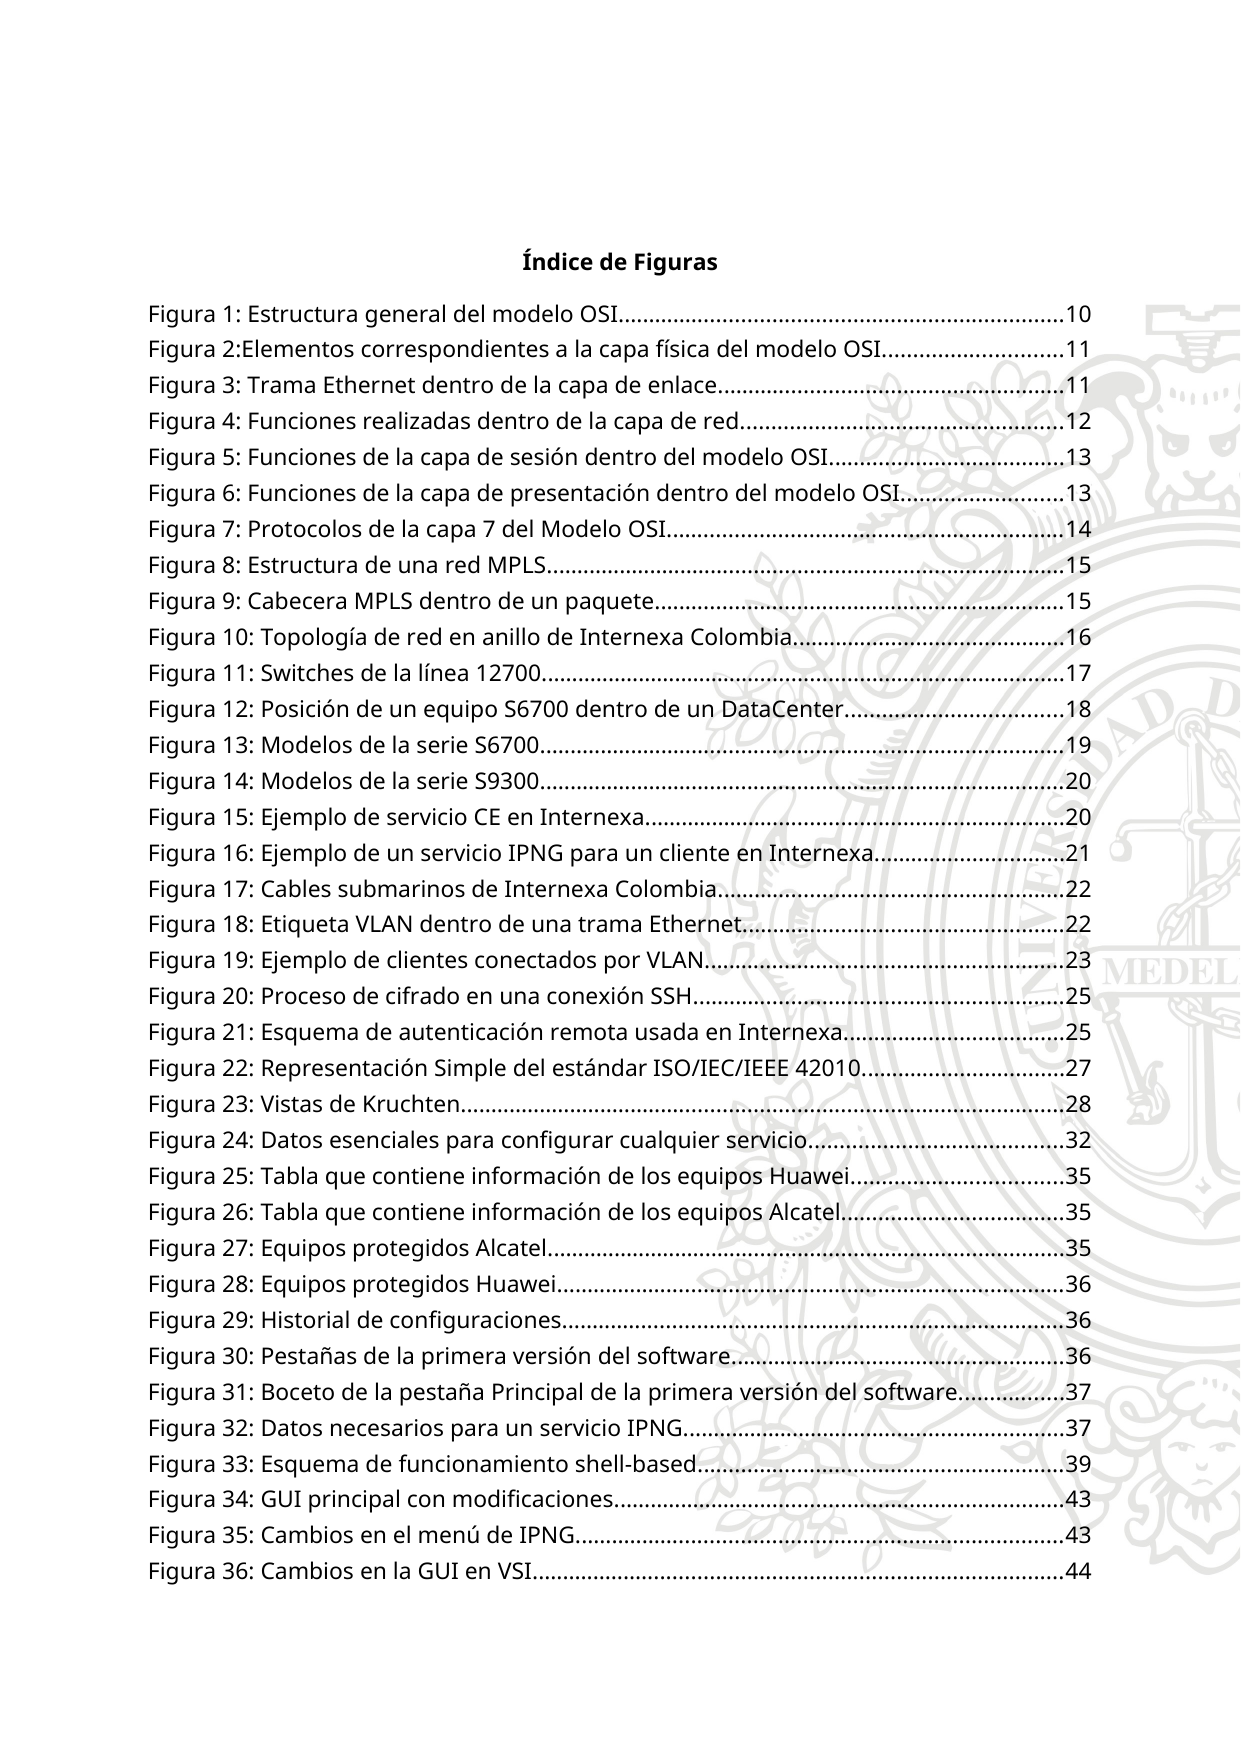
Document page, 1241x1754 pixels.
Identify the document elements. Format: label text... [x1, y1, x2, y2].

text Figura 12: Posición de un equipo S6700 dentro de un DataCenter. 18 [148, 693, 1092, 724]
text Figura 4: Funciones realizadas dentro de la capa de red. 12 [148, 405, 1092, 437]
text Figura 10: Topología de red en anillo de Internexa Colombia. 16 [148, 621, 1092, 652]
text Figura 27: Equipos protegidos Alcatel. 35 [148, 1232, 1092, 1263]
text Figura 31: Boceto de la pestaña Principal de la primera versión del software. 37 [148, 1376, 1092, 1407]
text Figura 33: Esquema de funcionamiento shell-based. 39 [148, 1447, 1092, 1479]
text Figura 5: Funciones de la capa de sesión dentro del modelo OSI. 13 [148, 441, 1092, 472]
text Figura 26: Tabla que contiene información de los equipos Alcatel. 35 [148, 1196, 1092, 1227]
text Figura 15: Ejemplo de servicio CE en Internexa. 20 [148, 801, 1092, 832]
text Figura 6: Funciones de la capa de presentación dentro del modelo OSI. 13 [148, 477, 1092, 508]
text Figura 21: Esquema de autenticación remota usada en Internexa. 25 [148, 1016, 1092, 1047]
text Figura 20: Proceso de cifrado en una conexión SSH. 25 [148, 980, 1092, 1012]
text Figura 24: Datos esenciales para configurar cualquier servicio. 32 [148, 1124, 1092, 1155]
text Figura 9: Cabecera MPLS dentro de un paquete. 15 [148, 585, 1092, 616]
text Figura 17: Cables submarinos de Internexa Colombia. 22 [148, 872, 1092, 904]
text Figura 18: Etiqueta VLAN dentro de una trama Ethernet. 22 [148, 908, 1092, 940]
text Figura 14: Modelos de la serie S9300. 20 [148, 765, 1092, 796]
text Figura 7: Protocolos de la capa 7 del Modelo OSI. 14 [148, 513, 1092, 544]
text Figura 32: Datos necesarios para un servicio IPNG. 37 [148, 1412, 1092, 1443]
text Figura 35: Cambios en el menú de IPNG. 43 [148, 1519, 1092, 1551]
text Figura 19: Ejemplo de clientes conectados por VLAN. 23 [148, 944, 1092, 976]
text Figura 34: GUI principal con modificaciones. 43 [148, 1483, 1092, 1515]
text Figura 22: Representación Simple del estándar ISO/IEC/IEEE 42010. 27 [148, 1052, 1092, 1083]
text Figura 36: Cambios en la GUI en VSI. 44 [148, 1555, 1092, 1587]
text Índice de Figuras [148, 243, 1092, 277]
text Figura 2:Elementos correspondientes a la capa física del modelo OSI. 11 [148, 333, 1092, 365]
text Figura 28: Equipos protegidos Huawei. 36 [148, 1268, 1092, 1299]
text Figura 29: Historial de configuraciones. 36 [148, 1304, 1092, 1335]
picture [0, 234, 1241, 1616]
text Figura 23: Vistas de Kruchten. 28 [148, 1088, 1092, 1119]
text Figura 30: Pestañas de la primera versión del software. 36 [148, 1340, 1092, 1371]
text Figura 25: Tabla que contiene información de los equipos Huawei. 35 [148, 1160, 1092, 1191]
text Figura 13: Modelos de la serie S6700. 19 [148, 729, 1092, 760]
text Figura 11: Switches de la línea 12700. 17 [148, 657, 1092, 688]
text Figura 3: Trama Ethernet dentro de la capa de enlace. 11 [148, 369, 1092, 401]
text Figura 8: Estructura de una red MPLS. 15 [148, 549, 1092, 580]
text Figura 16: Ejemplo de un servicio IPNG para un cliente en Internexa. 21 [148, 837, 1092, 868]
text Figura 1: Estructura general del modelo OSI. 10 [148, 297, 1092, 329]
